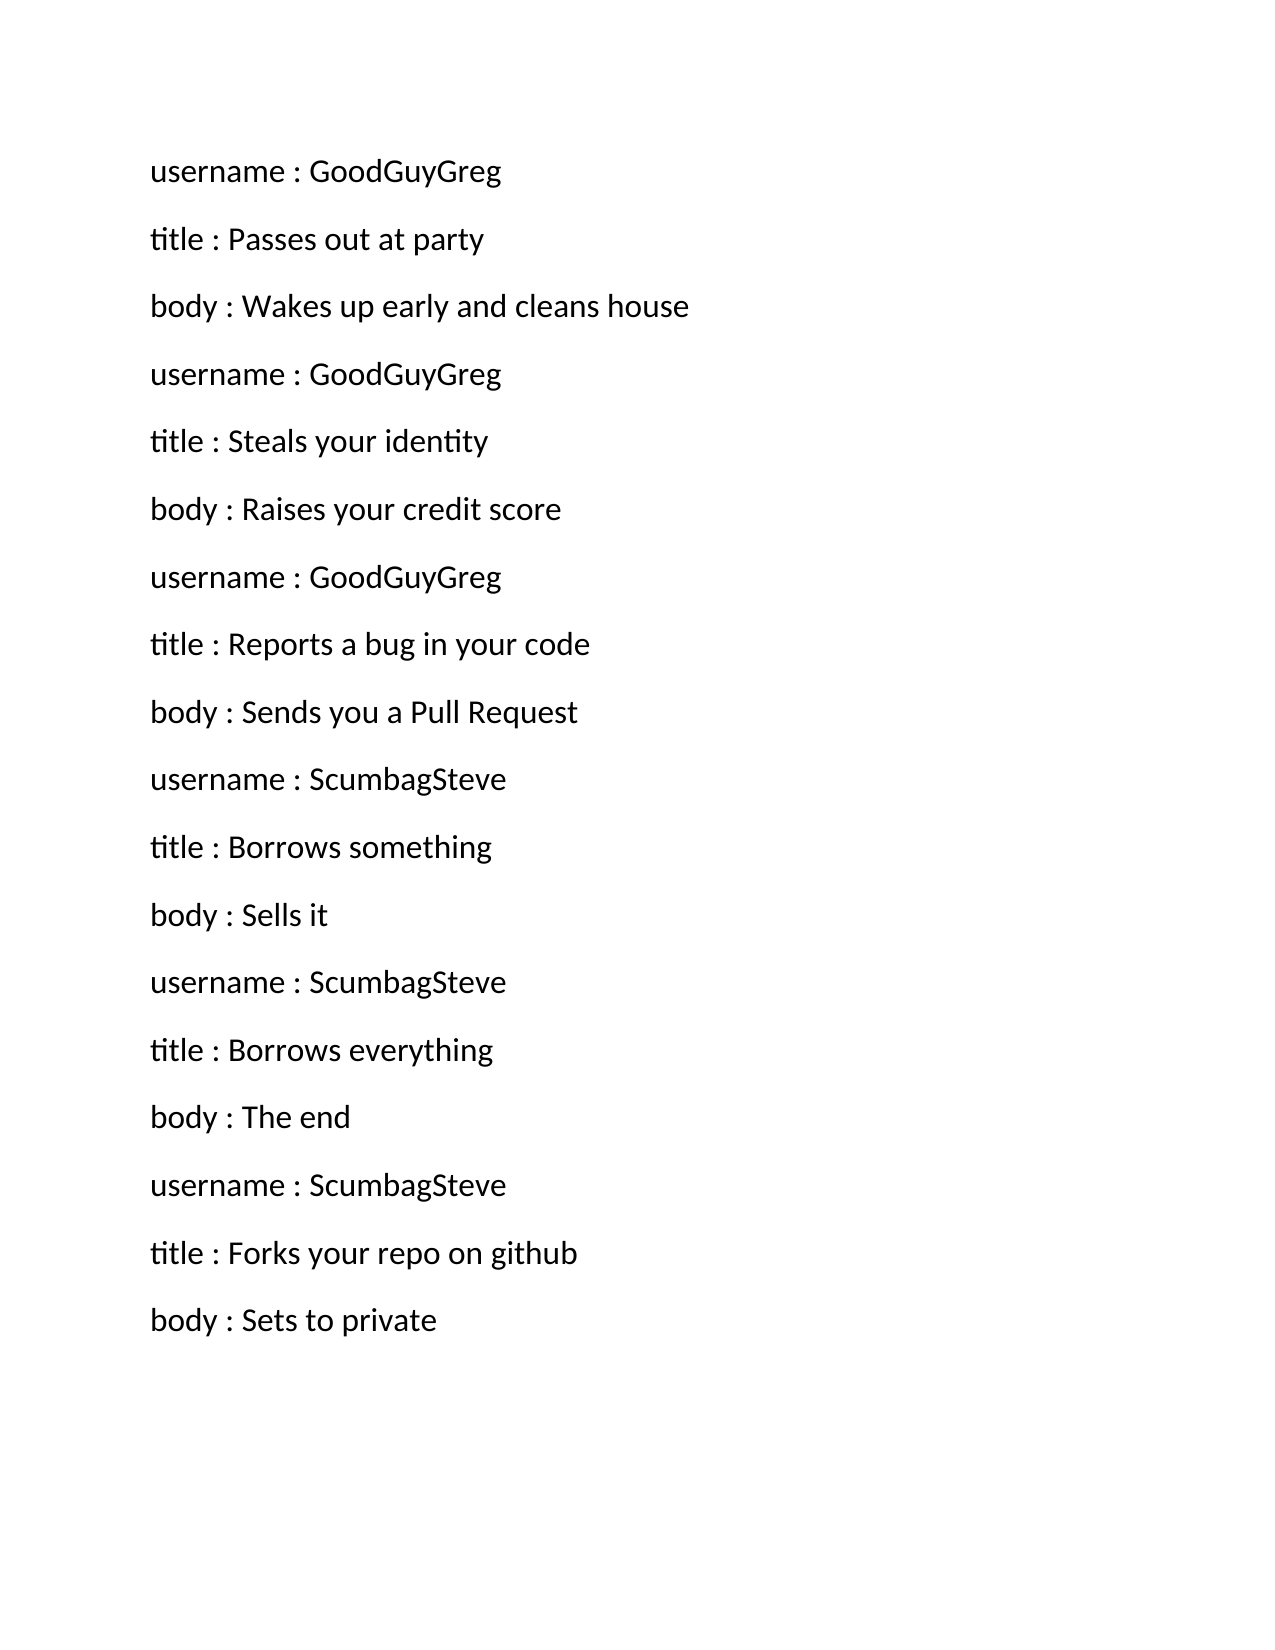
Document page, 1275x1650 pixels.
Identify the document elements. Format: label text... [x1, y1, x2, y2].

text title : Borrows something [150, 826, 1125, 867]
text body : Sells it [150, 894, 1125, 934]
text username : ScumbagSteve [150, 758, 1125, 799]
text body : Sets to private [150, 1299, 1125, 1340]
text username : GoodGuyGreg [150, 150, 1125, 191]
text title : Passes out at party [150, 218, 1125, 258]
text username : GoodGuyGreg [150, 556, 1125, 596]
text username : ScumbagSteve [150, 961, 1125, 1002]
text body : Sends you a Pull Request [150, 691, 1125, 732]
text body : The end [150, 1096, 1125, 1137]
text title : Forks your repo on github [150, 1232, 1125, 1272]
text title : Borrows everything [150, 1029, 1125, 1069]
text body : Raises your credit score [150, 488, 1125, 529]
text title : Reports a bug in your code [150, 623, 1125, 664]
text title : Steals your identity [150, 420, 1125, 461]
text body : Wakes up early and cleans house [150, 285, 1125, 326]
text username : GoodGuyGreg [150, 353, 1125, 393]
text username : ScumbagSteve [150, 1164, 1125, 1205]
